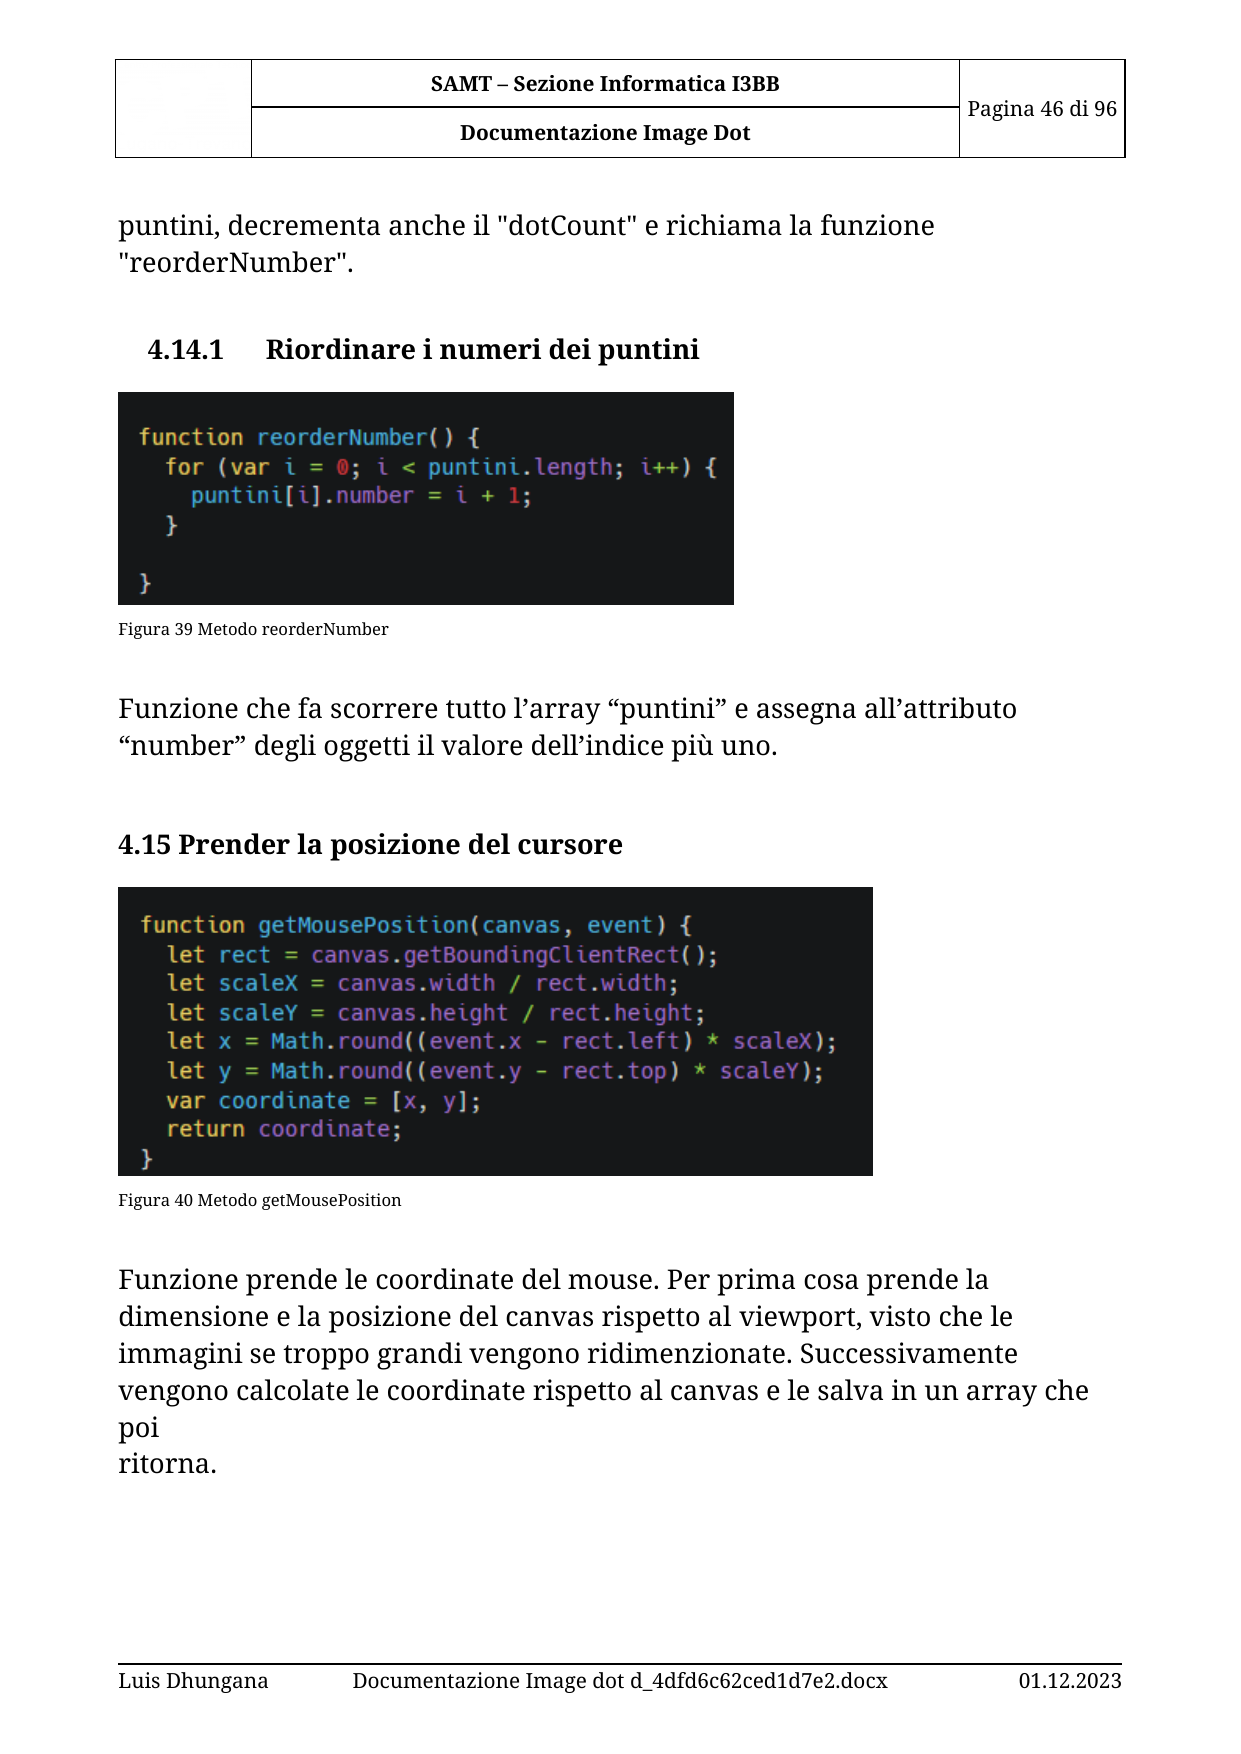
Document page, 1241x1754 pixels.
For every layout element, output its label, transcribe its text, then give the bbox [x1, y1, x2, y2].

subtitle Riordinare i numeri dei puntini [148, 331, 1122, 367]
picture [118, 392, 734, 605]
picture [118, 887, 873, 1176]
text Funzione che fa scorrere tutto l’array “puntini” e assegna all’attributo “number” degli oggetti il valore dell’indice più uno. [118, 689, 1122, 763]
picture [115, 60, 251, 157]
text Funzione prende le coordinate del mouse. Per prima cosa prende la dimensione e la posizione del canvas rispetto al viewport, visto che le immagini se troppo grandi vengono ridimenzionate. Successivamente vengono calcolate le coordinate rispetto al canvas e le salva in un array che poi [118, 1261, 1122, 1445]
subtitle Prender la posizione del cursore [118, 825, 1122, 862]
text ritorna. [118, 1445, 1122, 1482]
